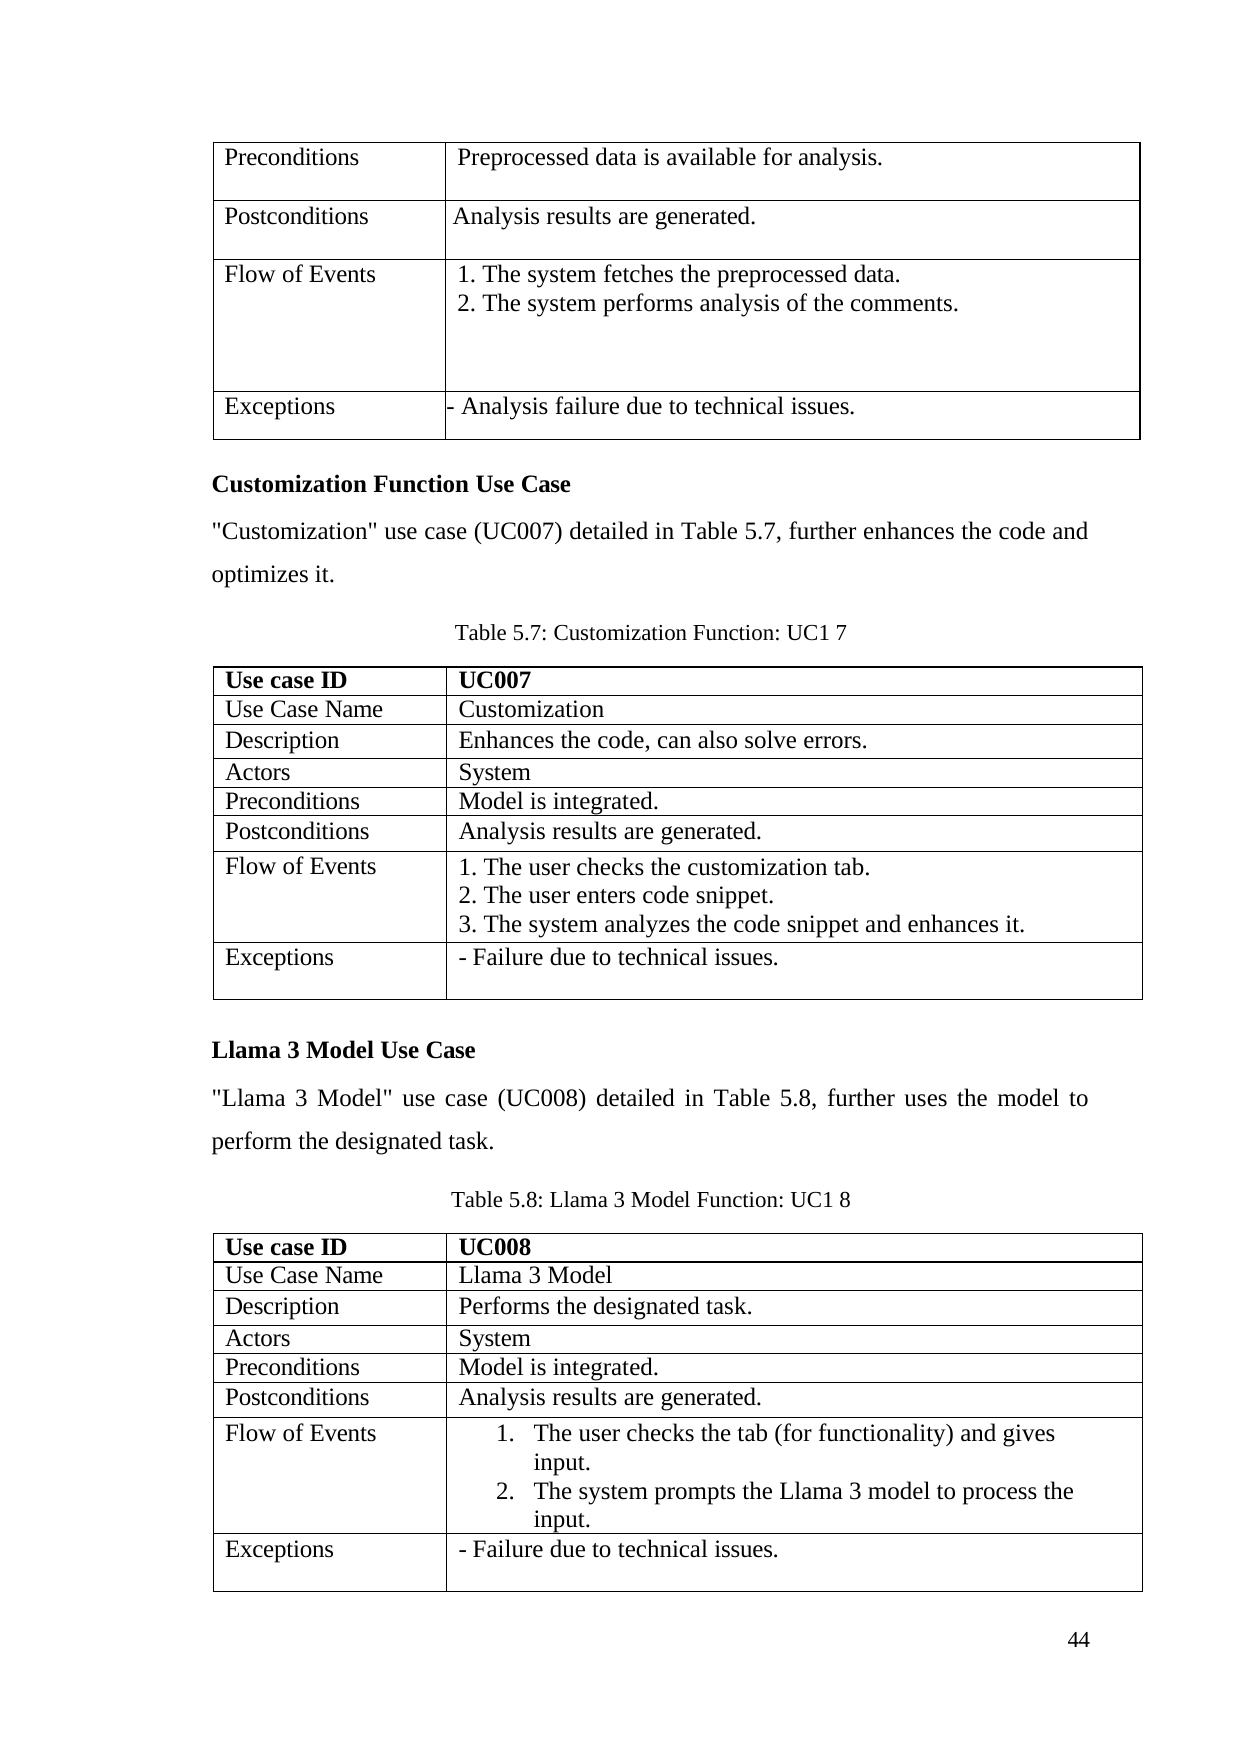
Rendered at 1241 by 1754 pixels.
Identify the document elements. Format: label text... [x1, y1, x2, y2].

table_cell Postconditions [214, 1383, 446, 1417]
table_header Use case ID [214, 668, 446, 695]
text "Llama 3 Model" use case (UC008) detailed in Table 5.8, further uses the model to perform the designated task. [211, 1083, 1090, 1154]
table_cell Flow of Events [214, 260, 445, 391]
table_cell Use Case Name [214, 1263, 446, 1290]
table_header Use case ID [214, 1234, 446, 1261]
table_cell Flow of Events [214, 1418, 446, 1533]
table_cell Postconditions [214, 816, 446, 851]
table_cell Enhances the code, can also solve errors. [447, 725, 1142, 758]
table_cell Customization [447, 696, 1142, 724]
subtitle Customization Function Use Case [211, 469, 1153, 497]
table_cell Preconditions [214, 1354, 446, 1382]
table_header UC007 [447, 668, 1142, 695]
table_cell Exceptions [214, 1534, 446, 1591]
table_cell Flow of Events [214, 852, 446, 942]
table_cell Actors [214, 759, 446, 787]
table_cell The user checks the customization tab. The user enters code snippet. The system analyzes the code snippet and enhances it. [447, 852, 1142, 942]
table_cell Exceptions [214, 943, 446, 999]
table_cell Preprocessed data is available for analysis. [446, 143, 1139, 200]
text Table 5.8: Llama 3 Model Function: UC1 8 [197, 1186, 1106, 1212]
table_cell - Failure due to technical issues. [447, 943, 1142, 999]
table_cell Analysis results are generated. [447, 816, 1142, 851]
table_cell Preconditions [214, 143, 445, 200]
table_cell Model is integrated. [447, 788, 1142, 815]
table_header UC008 [447, 1234, 1142, 1261]
table_cell Use Case Name [214, 696, 446, 724]
table_cell Analysis results are generated. [446, 201, 1139, 259]
table_cell - Analysis failure due to technical issues. [446, 392, 1139, 439]
table_cell Postconditions [214, 201, 445, 259]
table_cell Actors [214, 1326, 446, 1353]
table_cell Performs the designated task. [447, 1291, 1142, 1324]
table_cell Preconditions [214, 788, 446, 815]
table_cell Llama 3 Model [447, 1263, 1142, 1290]
table_cell The user checks the tab (for functionality) and gives input. The system prompts the Llama 3 model to process the input. [447, 1418, 1142, 1533]
text Table 5.7: Customization Function: UC1 7 [197, 619, 1106, 646]
table_cell Model is integrated. [447, 1354, 1142, 1382]
table_cell Analysis results are generated. [447, 1383, 1142, 1417]
text "Customization" use case (UC007) detailed in Table 5.7, further enhances the code and optimizes it. [211, 516, 1090, 588]
table_cell Description [214, 725, 446, 758]
table_cell Description [214, 1291, 446, 1324]
table_cell System [447, 1326, 1142, 1353]
table_cell - Failure due to technical issues. [447, 1534, 1142, 1591]
table_cell The system fetches the preprocessed data. The system performs analysis of the comments. [446, 260, 1139, 391]
table_cell System [447, 759, 1142, 787]
table_cell Exceptions [214, 392, 445, 439]
subtitle Llama 3 Model Use Case [211, 1035, 1153, 1064]
